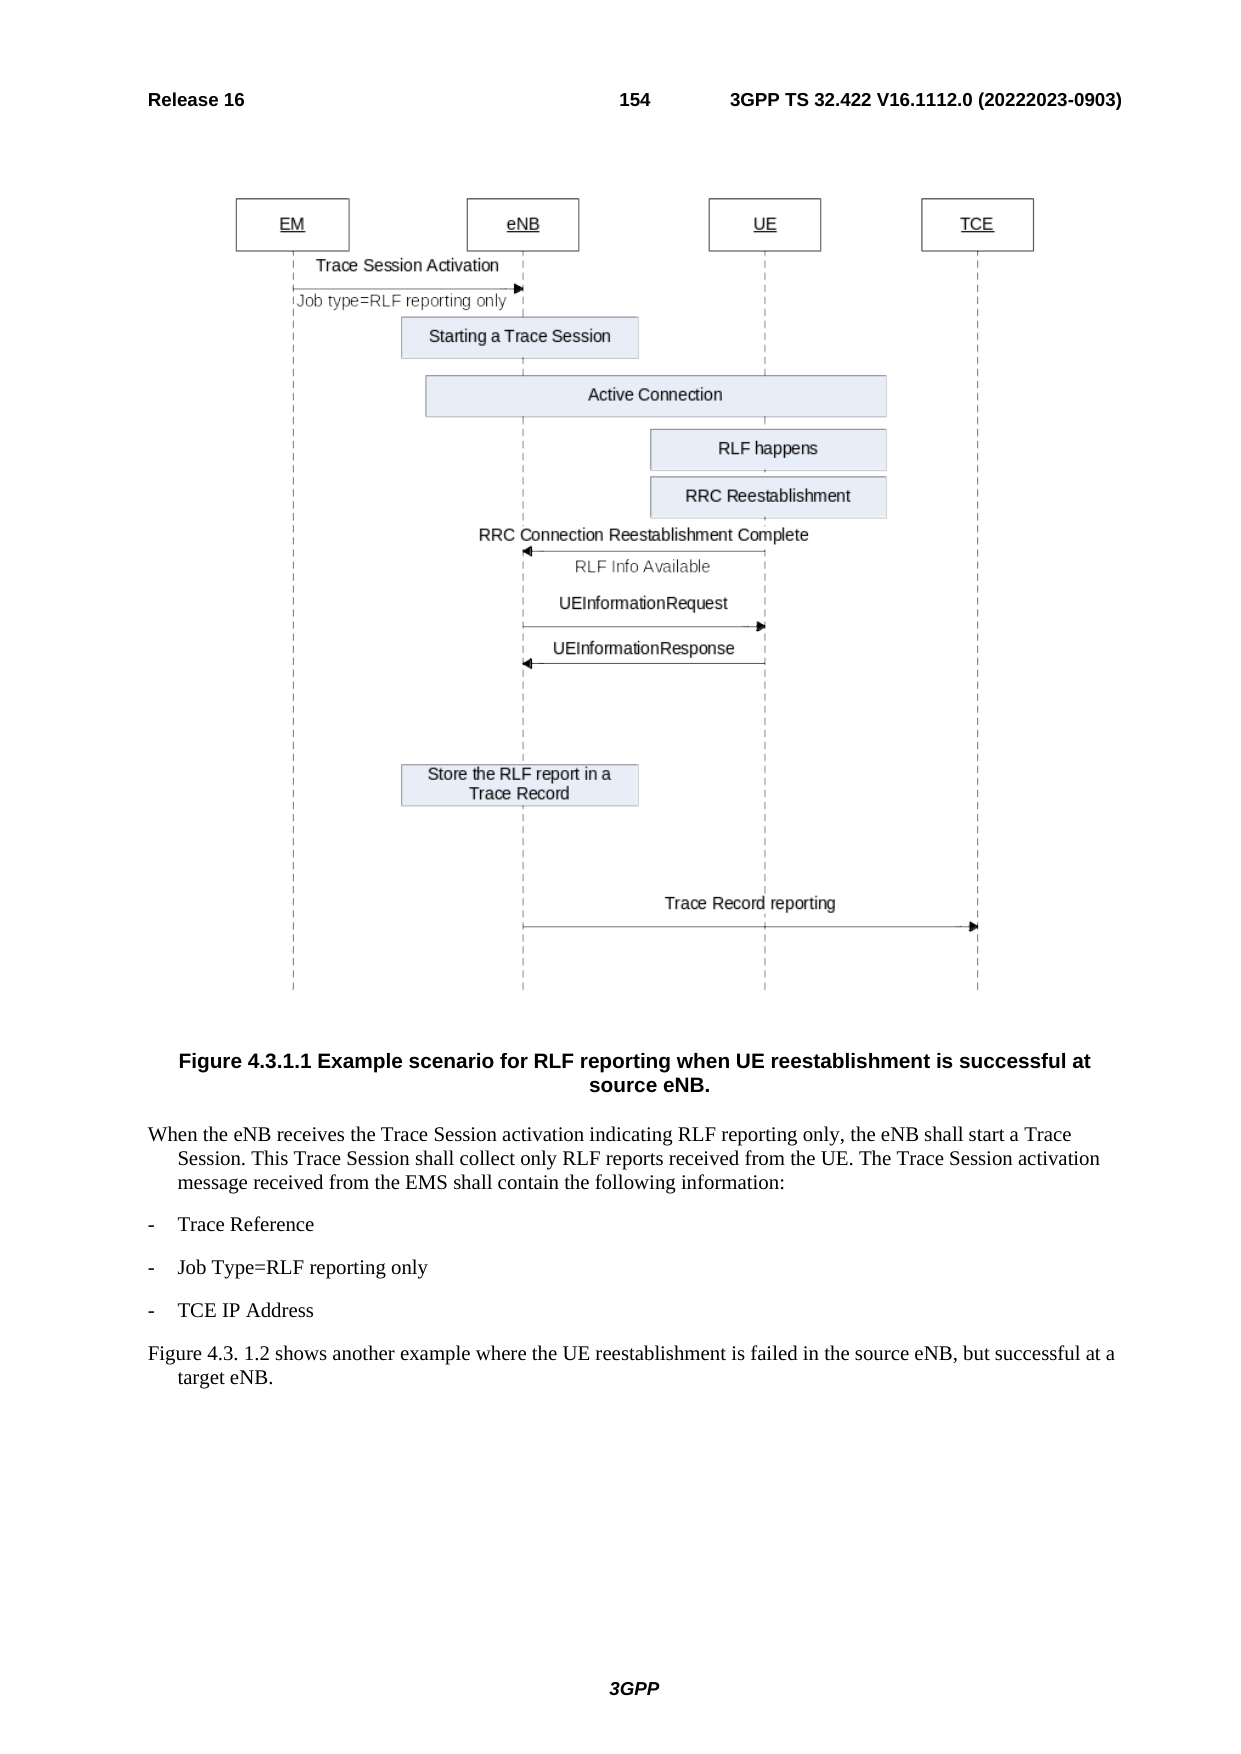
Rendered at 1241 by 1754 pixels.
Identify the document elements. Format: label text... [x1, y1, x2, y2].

text Figure 4.3. 1.2 shows another example where the UE reestablishment is failed in the source eNB, but successful at a target eNB. [148, 1341, 1122, 1389]
text When the eNB receives the Trace Session activation indicating RLF reporting only, the eNB shall start a Trace Session. This Trace Session shall collect only RLF reports received from the UE. The Trace Session activation message received from the EMS shall contain the following information: [148, 1121, 1122, 1194]
text - TCE IP Address [148, 1298, 1122, 1322]
text - Job Type=RLF reporting only [148, 1255, 1122, 1279]
text Figure 4.3.1.1 Example scenario for RLF reporting when UE reestablishment is successful at source eNB. [148, 1048, 1122, 1096]
text - Trace Reference [148, 1212, 1122, 1236]
